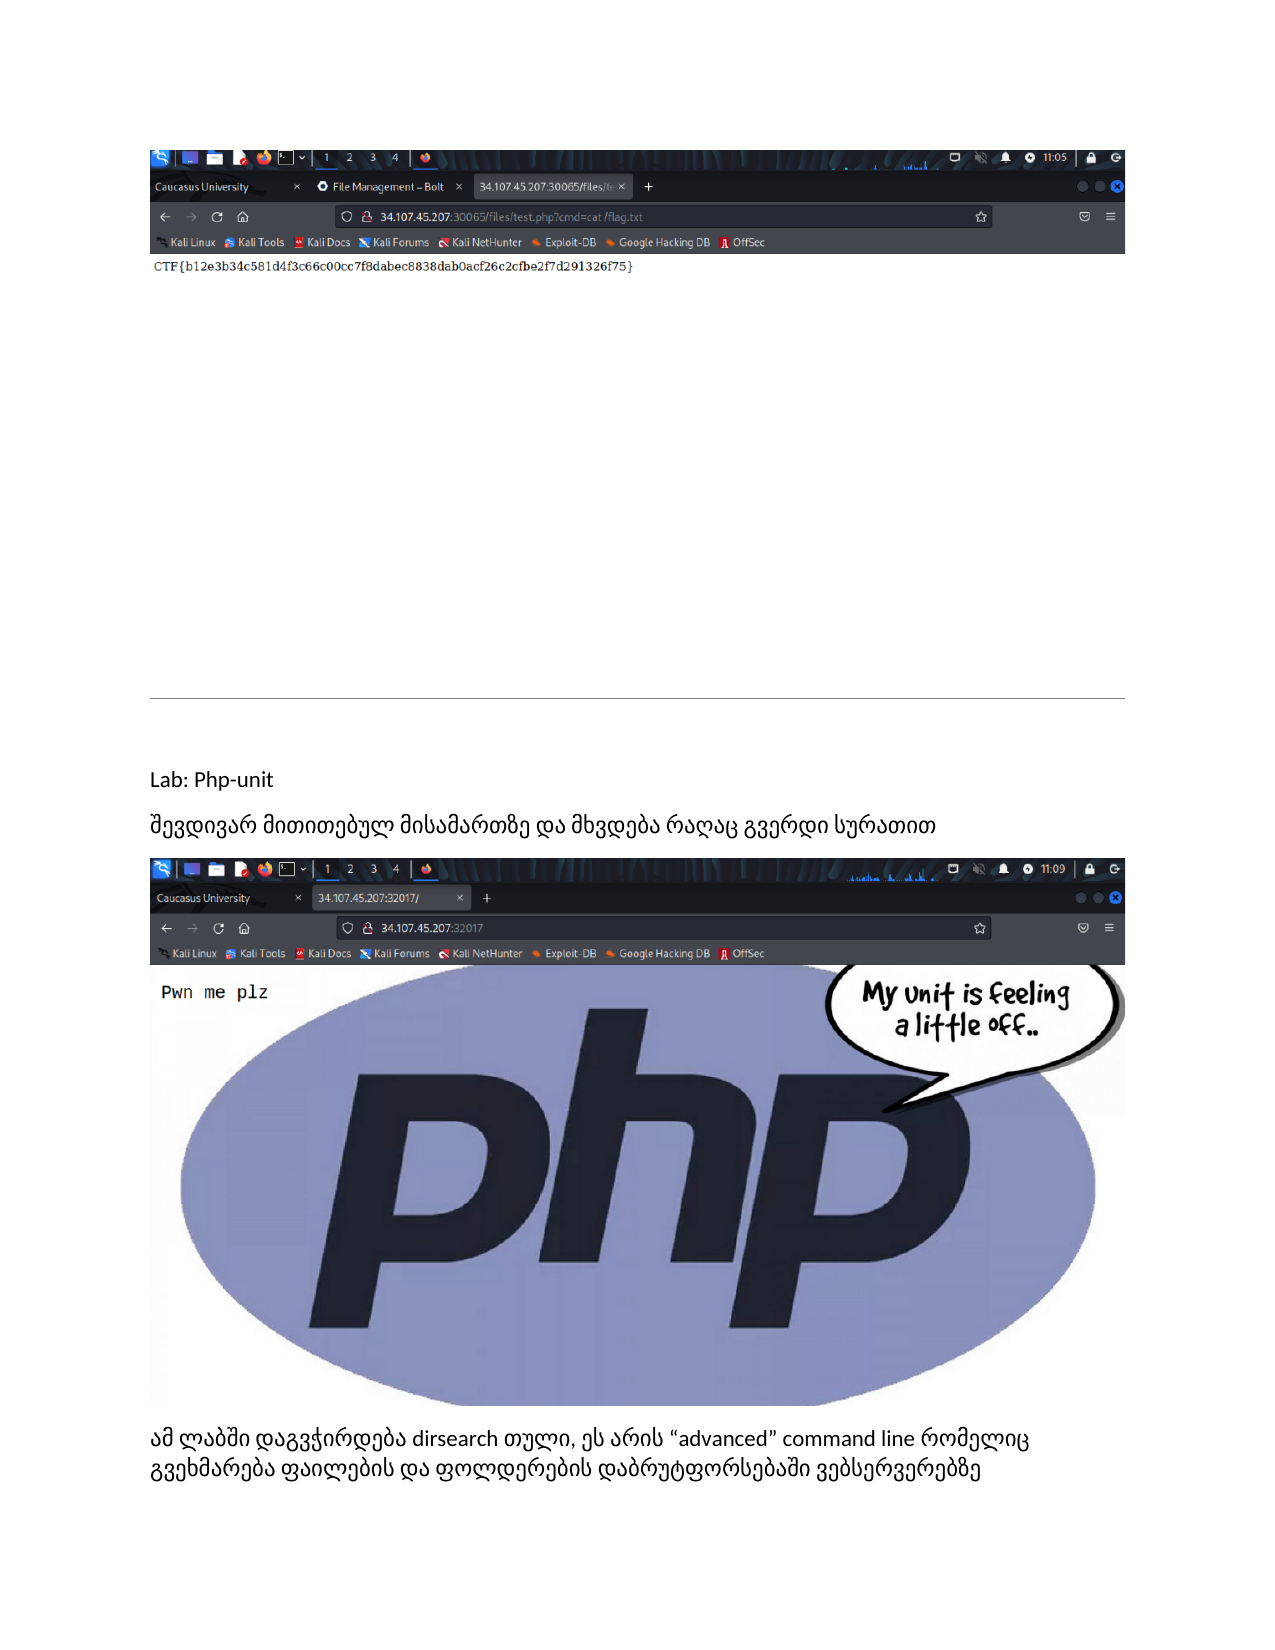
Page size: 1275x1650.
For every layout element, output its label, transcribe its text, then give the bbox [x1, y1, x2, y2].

text Lab: Php-unit [150, 765, 1125, 793]
text შევდივარ მითითებულ მისამართზე და მხვდება რაღაც გვერდი სურათით [150, 812, 1125, 839]
text ამ ლაბში დაგვჭირდება dirsearch თული, ეს არის “advanced” command line რომელიც გვეხმარება ფაილების და ფოლდერების დაბრუტფორსებაში ვებსერვერებზე [150, 1424, 1125, 1483]
picture [150, 858, 1125, 1406]
picture [150, 150, 1125, 699]
